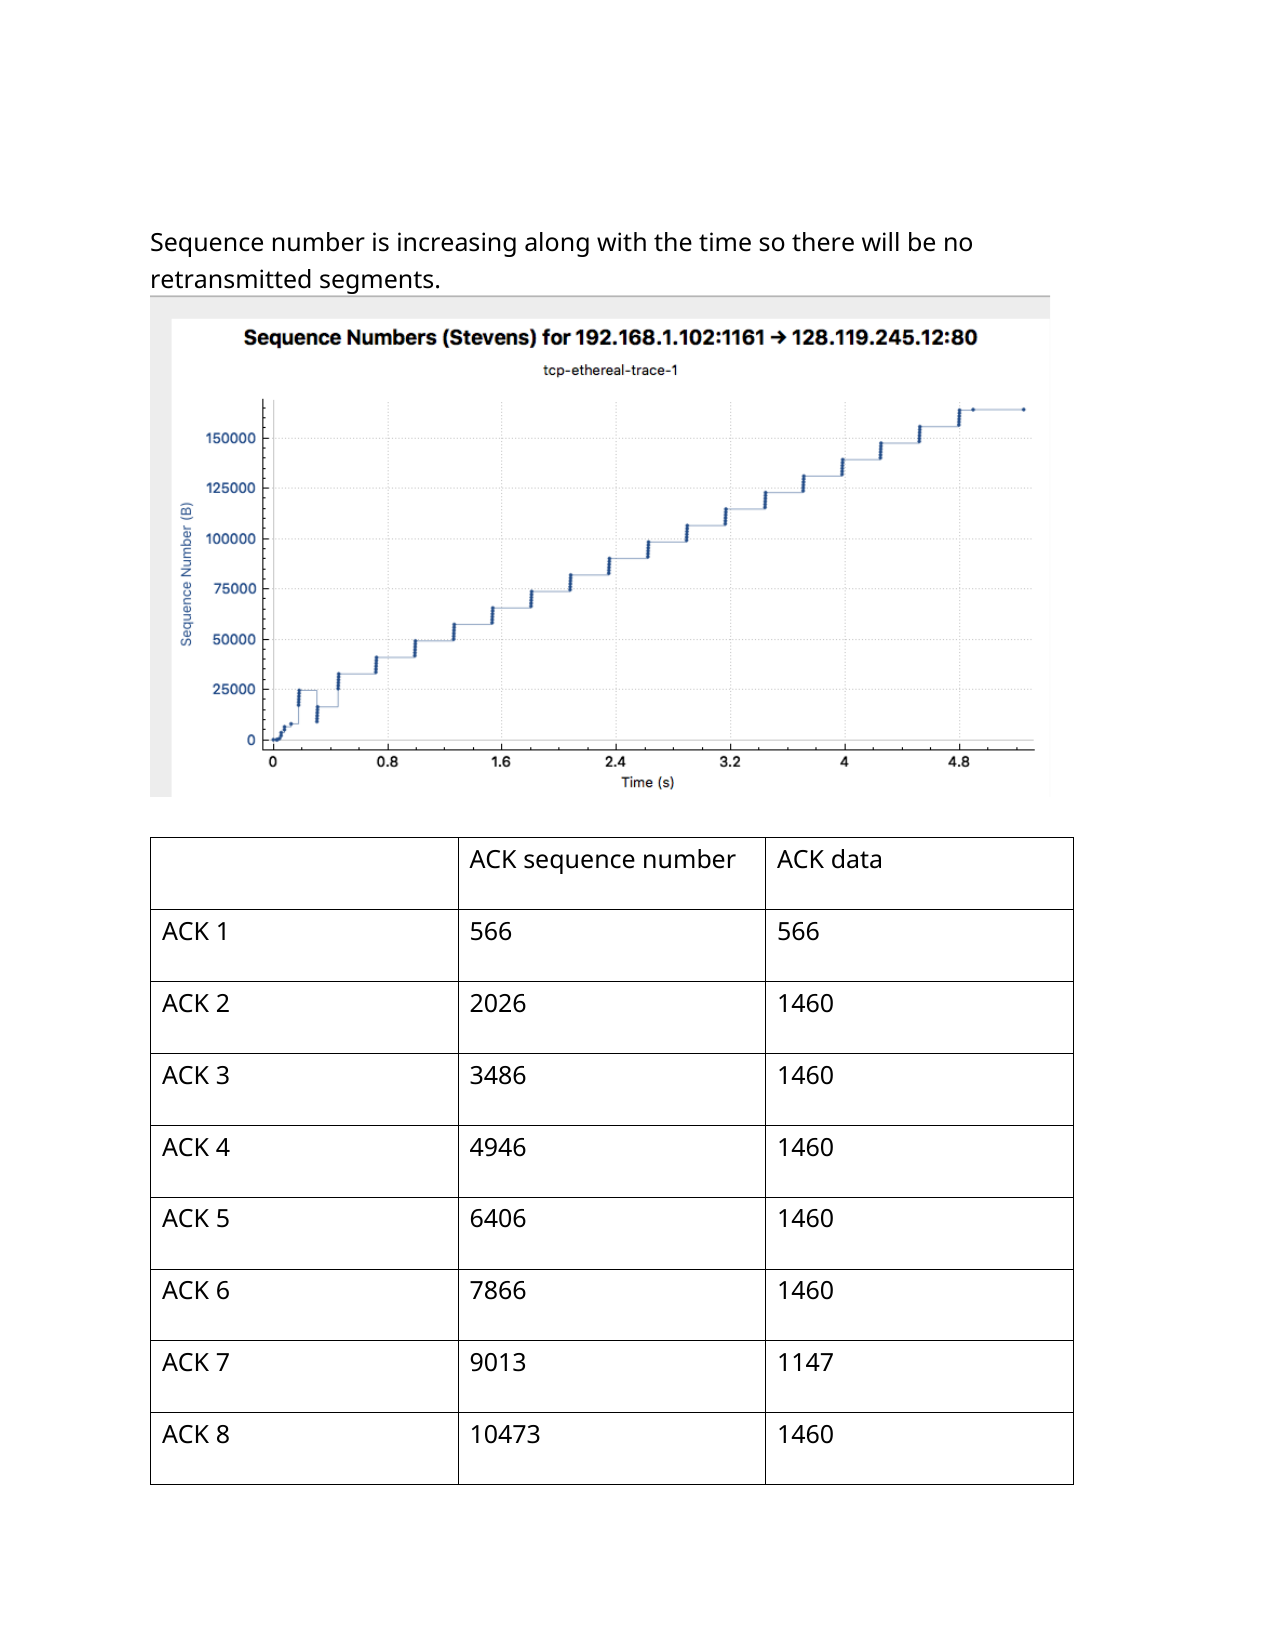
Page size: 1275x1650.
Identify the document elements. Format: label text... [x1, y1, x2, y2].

table_cell 1460 [766, 982, 1073, 1053]
table_header ACK sequence number [459, 838, 765, 909]
table_cell 1460 [766, 1413, 1073, 1484]
table_cell ACK 8 [151, 1413, 458, 1484]
table_cell ACK 3 [151, 1054, 458, 1125]
table_cell ACK 7 [151, 1341, 458, 1412]
table_header ACK data [766, 838, 1073, 909]
table_cell 1460 [766, 1198, 1073, 1268]
table_cell 1147 [766, 1341, 1073, 1412]
table_cell 566 [766, 910, 1073, 981]
table_cell 10473 [459, 1413, 765, 1484]
table_cell 4946 [459, 1126, 765, 1197]
table_cell 1460 [766, 1270, 1073, 1340]
table_cell ACK 4 [151, 1126, 458, 1197]
table_cell ACK 5 [151, 1198, 458, 1268]
table_cell 7866 [459, 1270, 765, 1340]
table_cell ACK 1 [151, 910, 458, 981]
table_header [151, 838, 458, 909]
table_cell ACK 6 [151, 1270, 458, 1340]
picture [150, 295, 1050, 797]
table_cell 1460 [766, 1054, 1073, 1125]
table_cell 1460 [766, 1126, 1073, 1197]
table_cell 9013 [459, 1341, 765, 1412]
table_cell 3486 [459, 1054, 765, 1125]
table_cell 6406 [459, 1198, 765, 1268]
table_cell ACK 2 [151, 982, 458, 1053]
table_cell 566 [459, 910, 765, 981]
table_cell 2026 [459, 982, 765, 1053]
